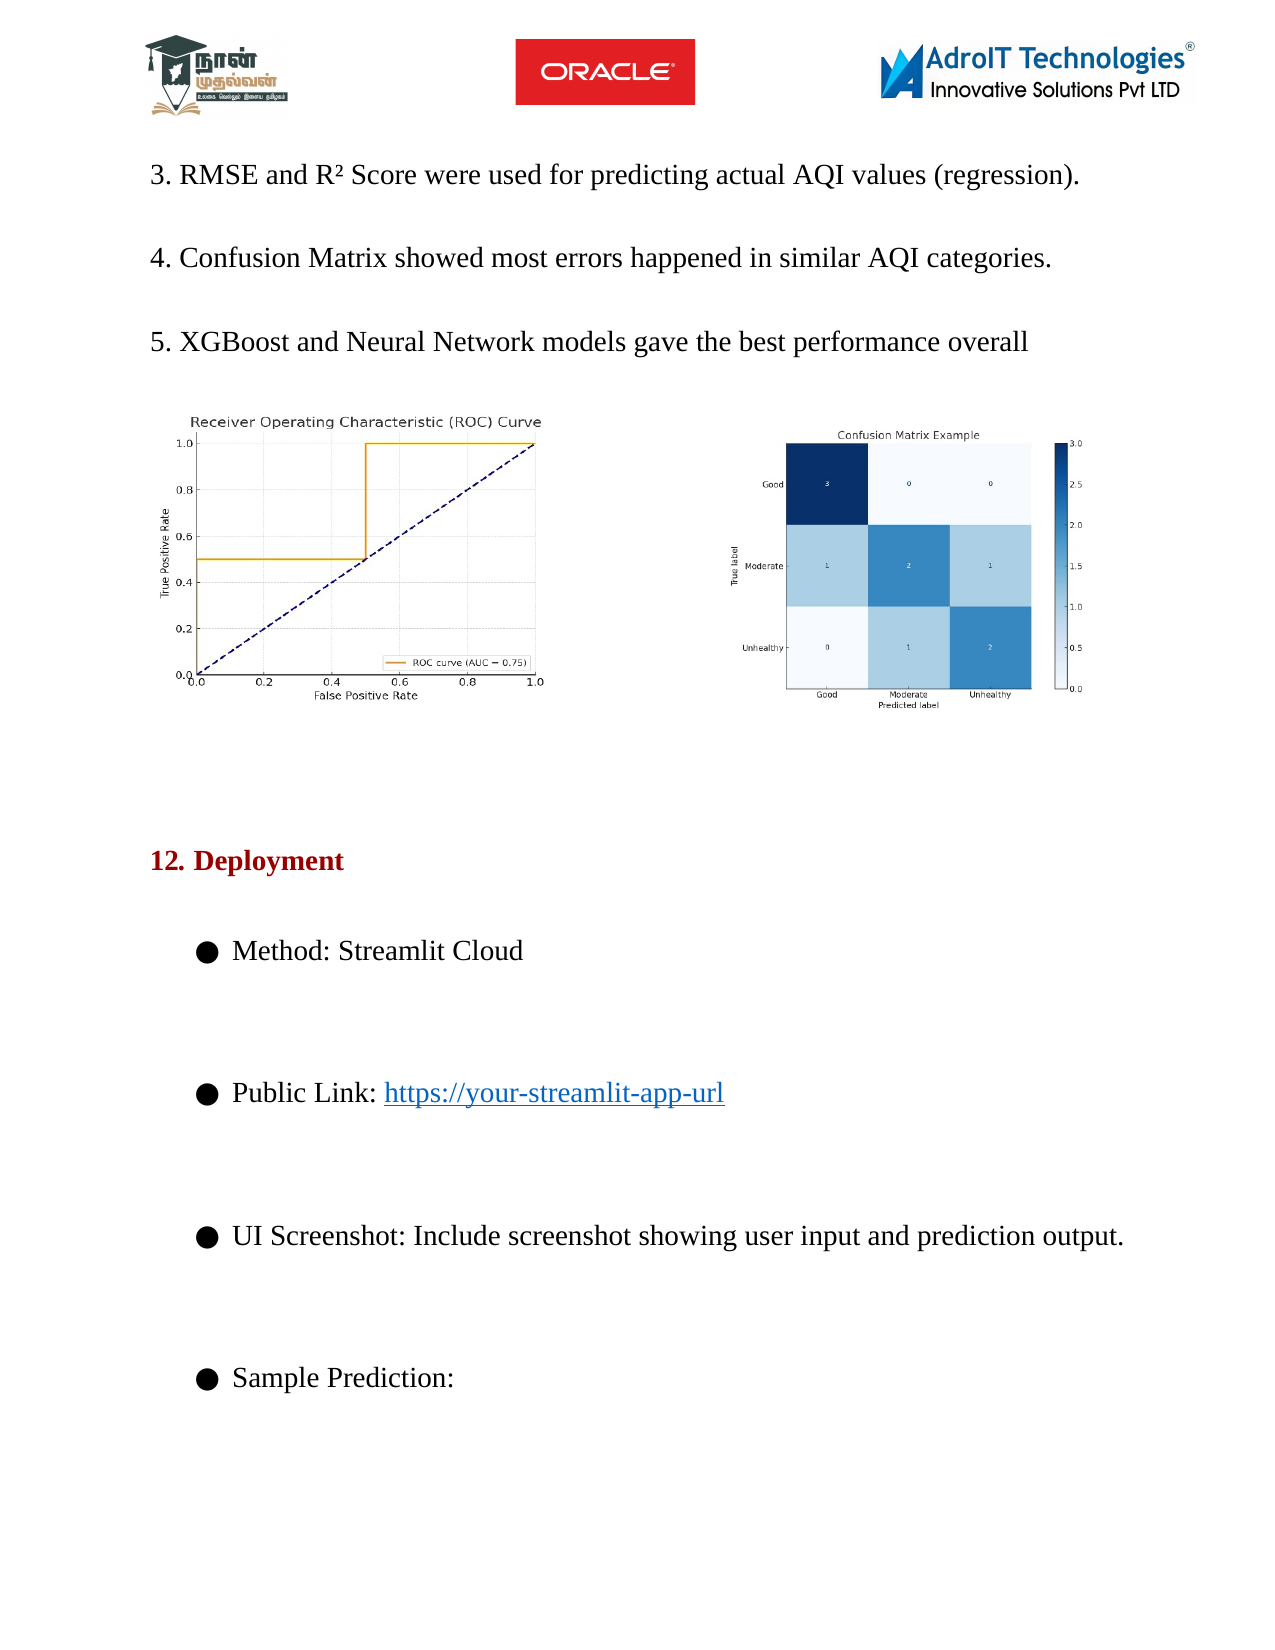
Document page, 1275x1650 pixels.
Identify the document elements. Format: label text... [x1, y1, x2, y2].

picture [644, 423, 1133, 717]
text 4. Confusion Matrix showed most errors happened in similar AQI categories. [150, 241, 1132, 274]
text 5. XGBoost and Neural Network models gave the best performance overall [150, 324, 1132, 358]
picture [140, 31, 290, 119]
picture [515, 39, 696, 105]
list Method: Streamlit Cloud [194, 917, 1132, 977]
list Public Link: https://your-streamlit-app-url [194, 1060, 1132, 1119]
picture [878, 39, 1197, 105]
list UI Screenshot: Include screenshot showing user input and prediction output. [194, 1202, 1132, 1262]
list Sample Prediction: [194, 1344, 1132, 1404]
picture [150, 407, 554, 710]
subtitle 12. Deployment [149, 843, 705, 876]
text 3. RMSE and R² Score were used for predicting actual AQI values (regression). [150, 157, 1132, 191]
